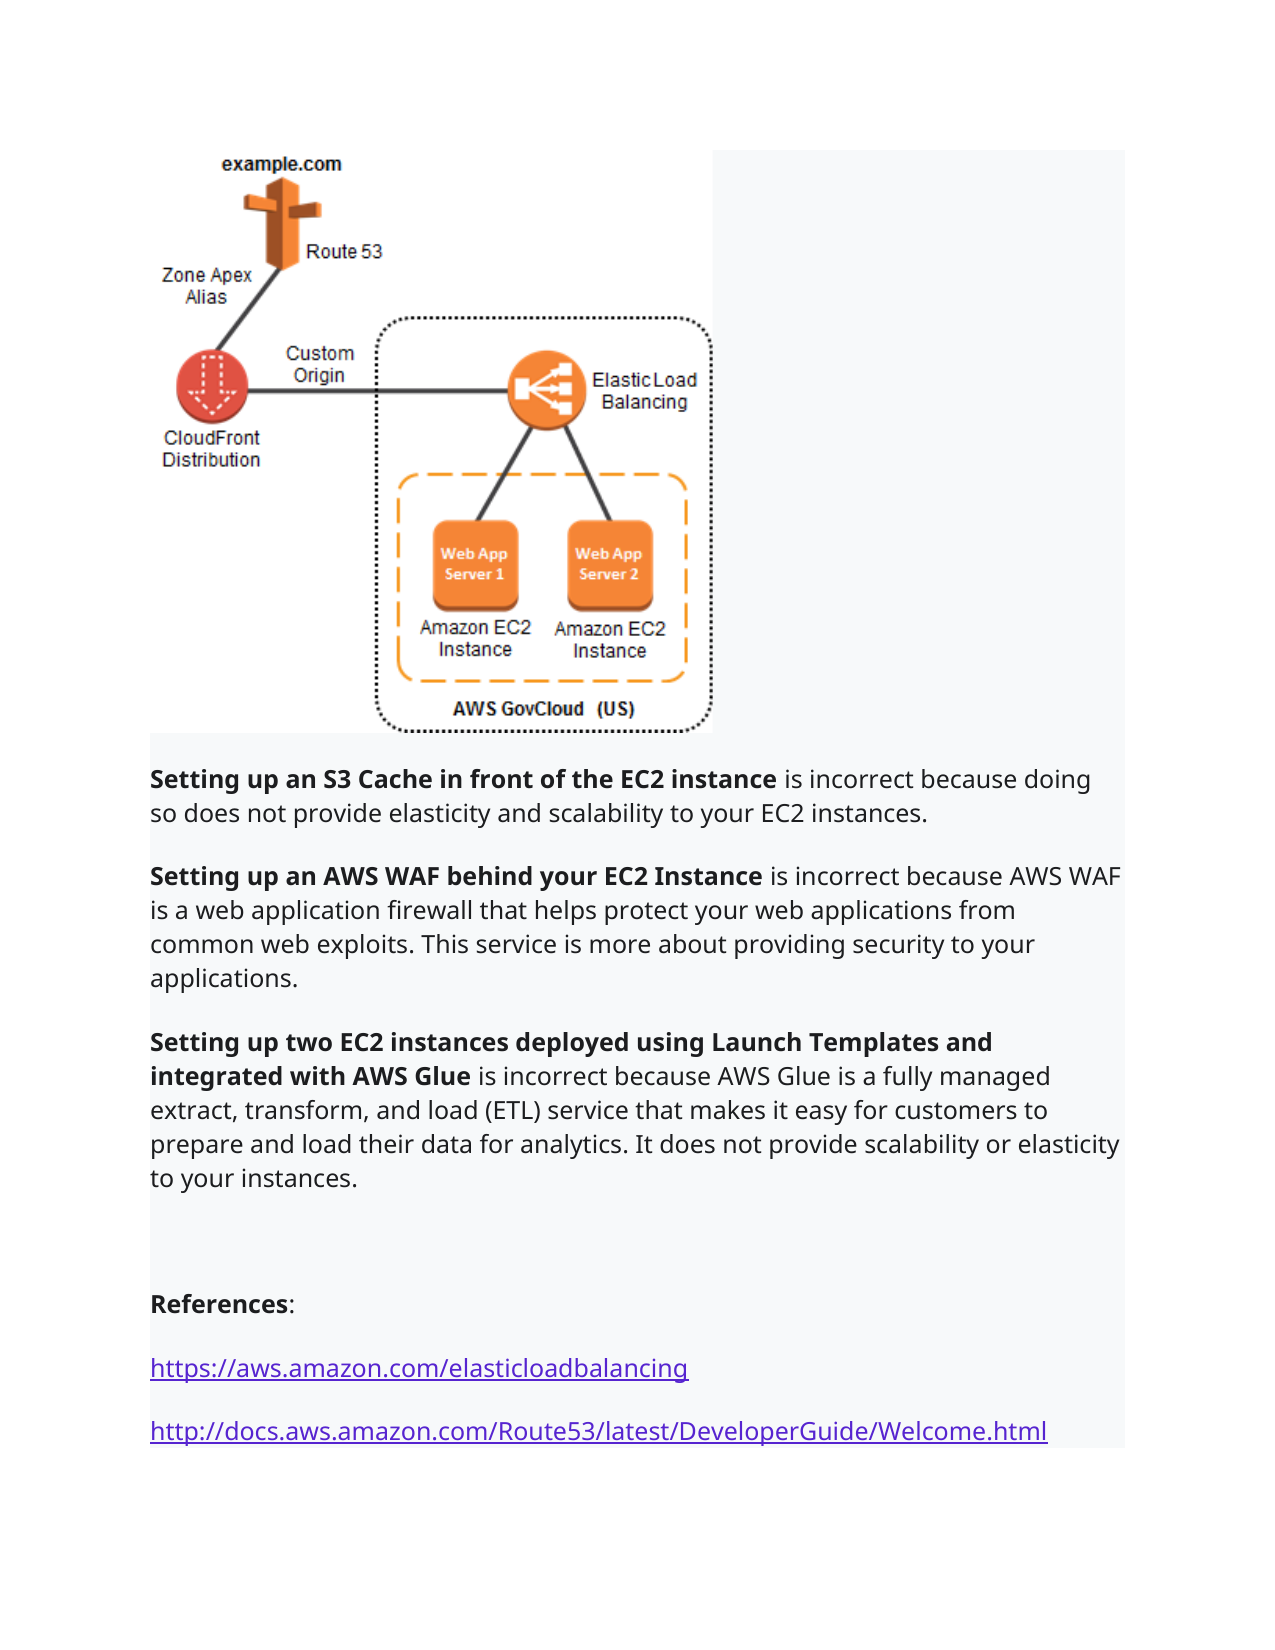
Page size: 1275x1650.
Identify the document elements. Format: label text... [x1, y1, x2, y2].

text Setting up an AWS WAF behind your EC2 Instance is incorrect because AWS WAF is a web application firewall that helps protect your web applications from common web exploits. This service is more about providing security to your applications. [150, 859, 1125, 995]
text Setting up two EC2 instances deployed using Launch Templates and integrated with AWS Glue is incorrect because AWS Glue is a fully managed extract, transform, and load (ETL) service that makes it easy for customers to prepare and load their data for analytics. It does not provide scalability or elasticity to your instances. [150, 1024, 1125, 1195]
text https://aws.amazon.com/elasticloadbalancing [150, 1350, 1125, 1384]
picture [150, 150, 713, 733]
text http://docs.aws.amazon.com/Route53/latest/DeveloperGuide/Welcome.html [150, 1413, 1125, 1448]
text References: [150, 1287, 1125, 1321]
text Setting up an S3 Cache in front of the EC2 instance is incorrect because doing so does not provide elasticity and scalability to your EC2 instances. [150, 762, 1125, 830]
